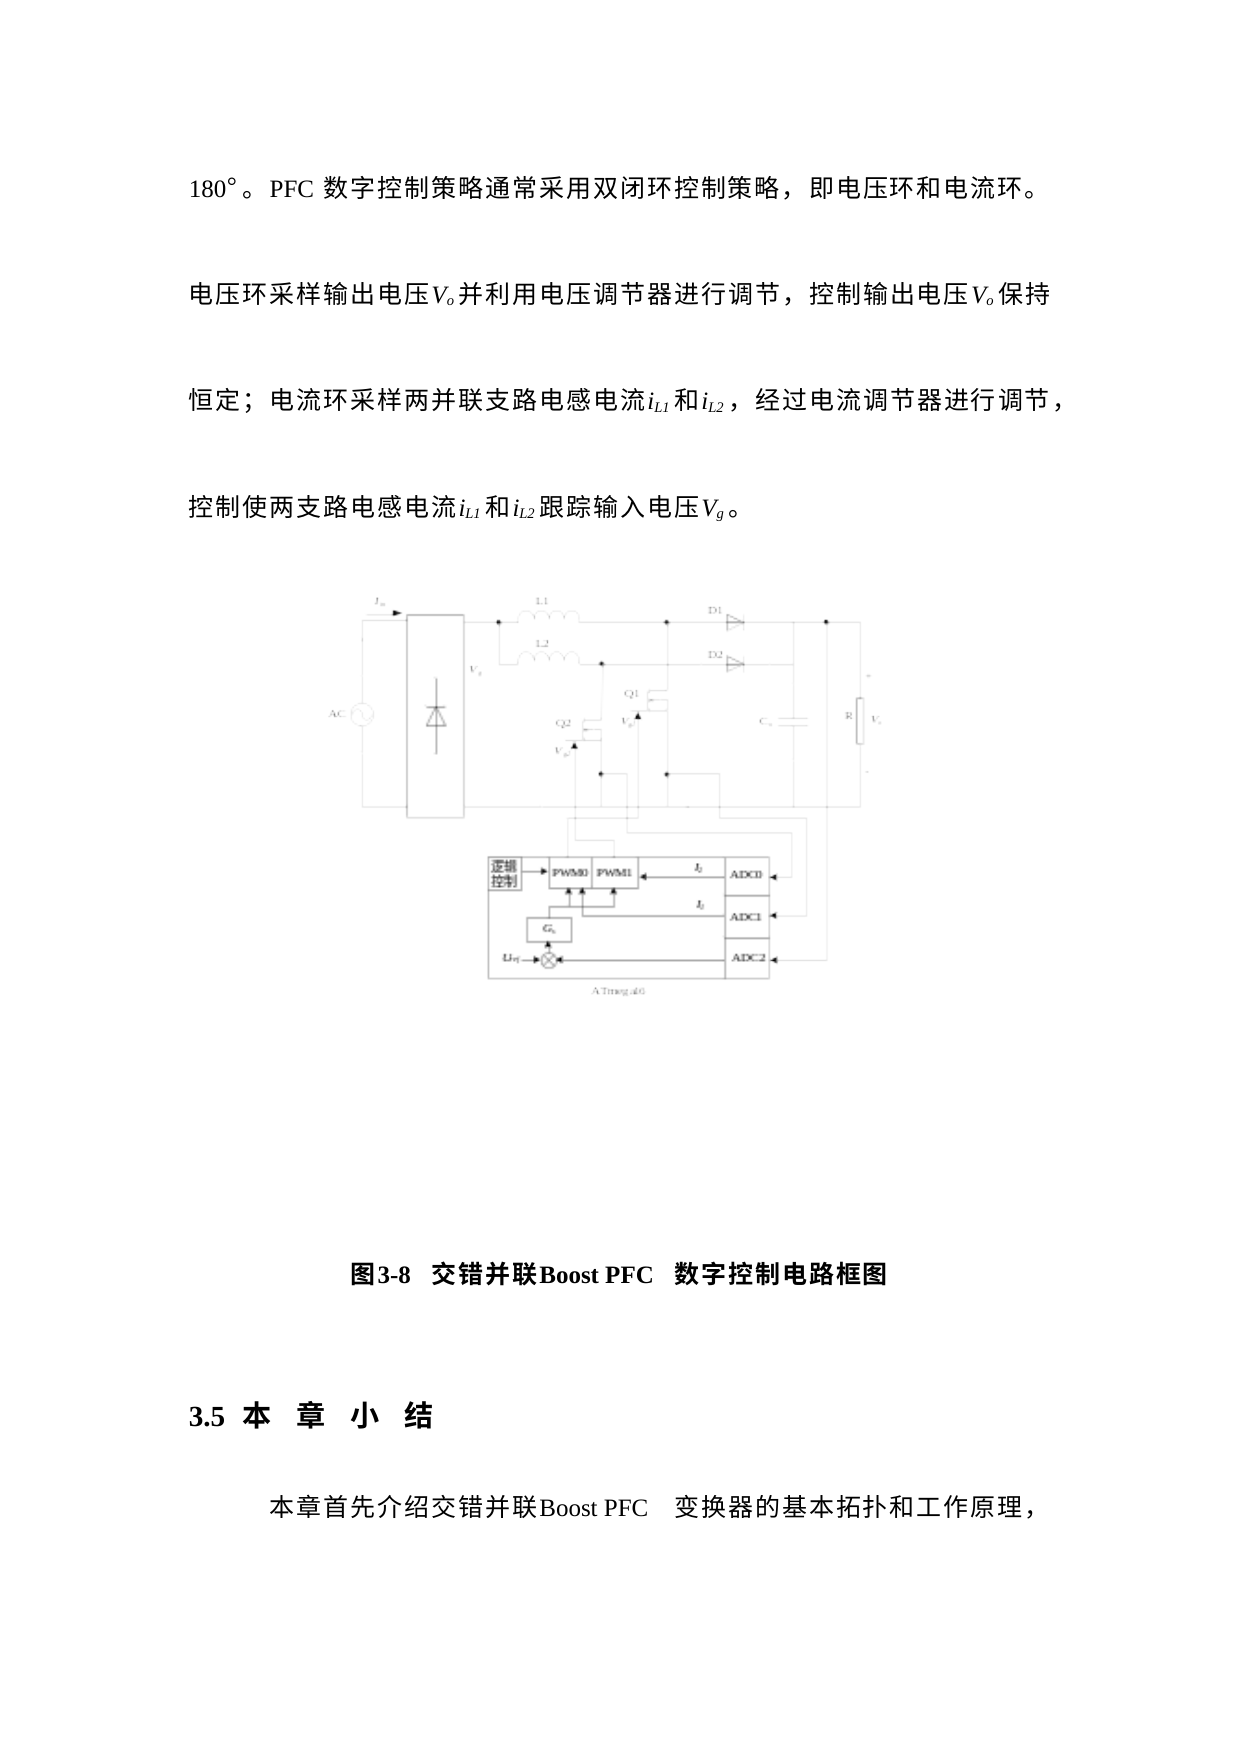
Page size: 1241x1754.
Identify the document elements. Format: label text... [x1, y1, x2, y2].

text 图3-8 交错并联Boost PFC数字控制电路框图 [188, 1237, 1052, 1308]
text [188, 151, 1052, 541]
text 3.5 本章小结 [188, 1378, 1052, 1449]
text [188, 1471, 1052, 1541]
